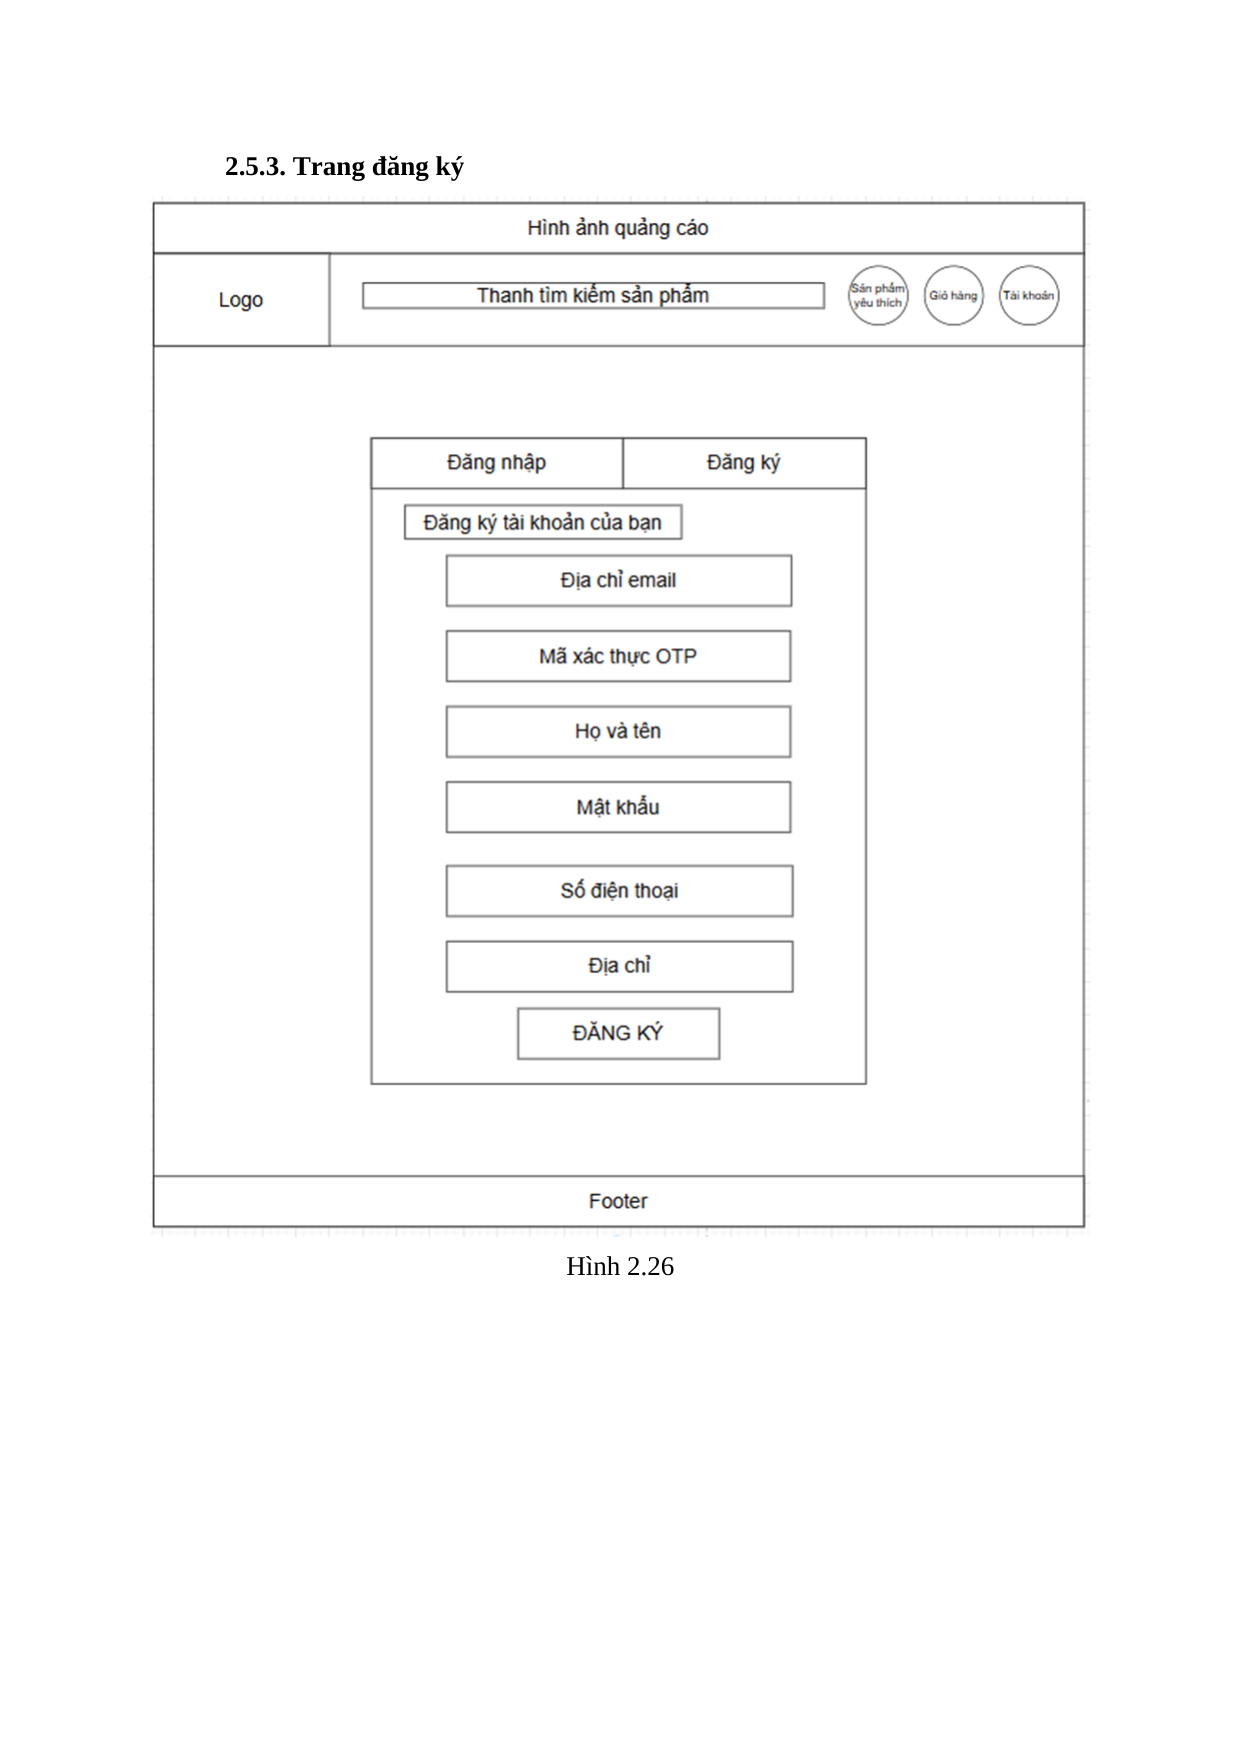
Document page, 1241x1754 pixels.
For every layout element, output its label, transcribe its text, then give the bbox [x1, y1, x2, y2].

subtitle 2.5.3. Trang đăng ký [150, 150, 1090, 181]
picture [150, 196, 1091, 1237]
text Hình 2.26 [150, 1250, 1090, 1281]
